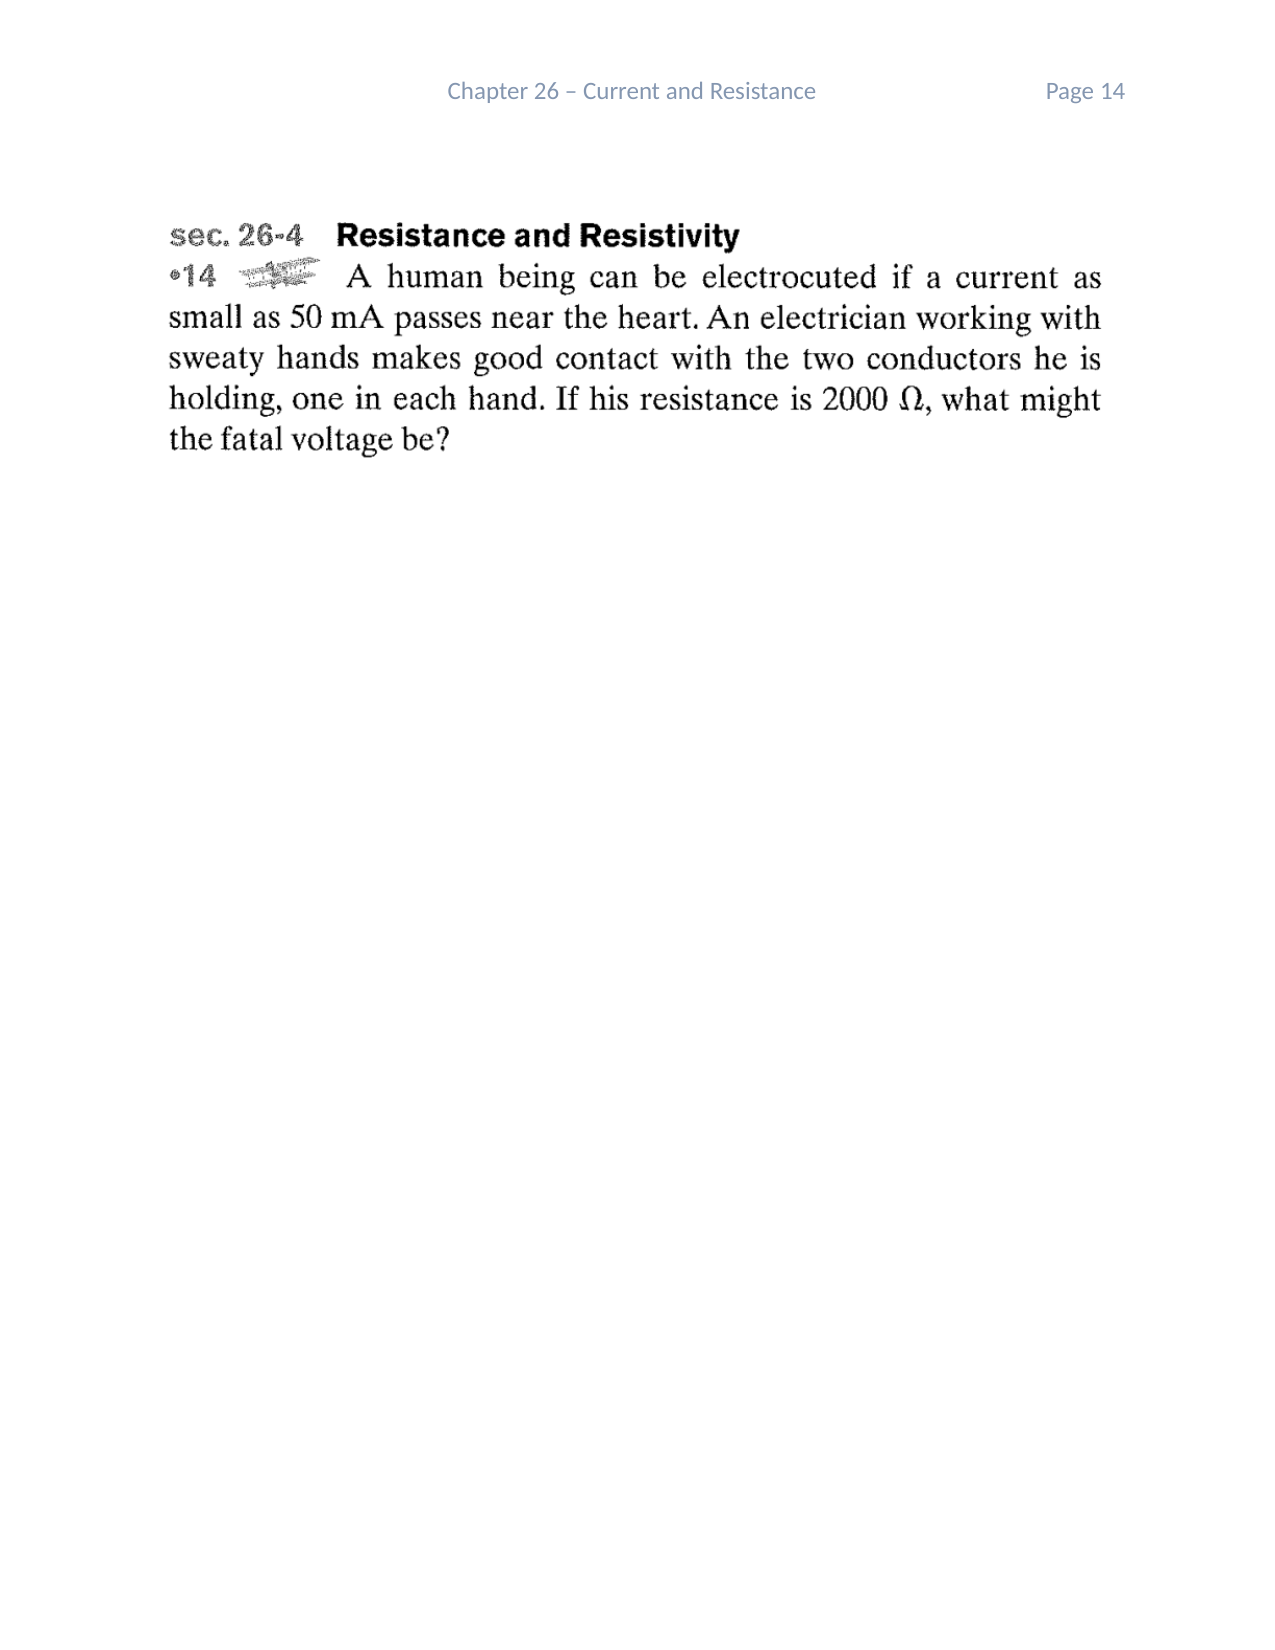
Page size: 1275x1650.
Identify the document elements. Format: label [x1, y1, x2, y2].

picture [150, 196, 1122, 461]
